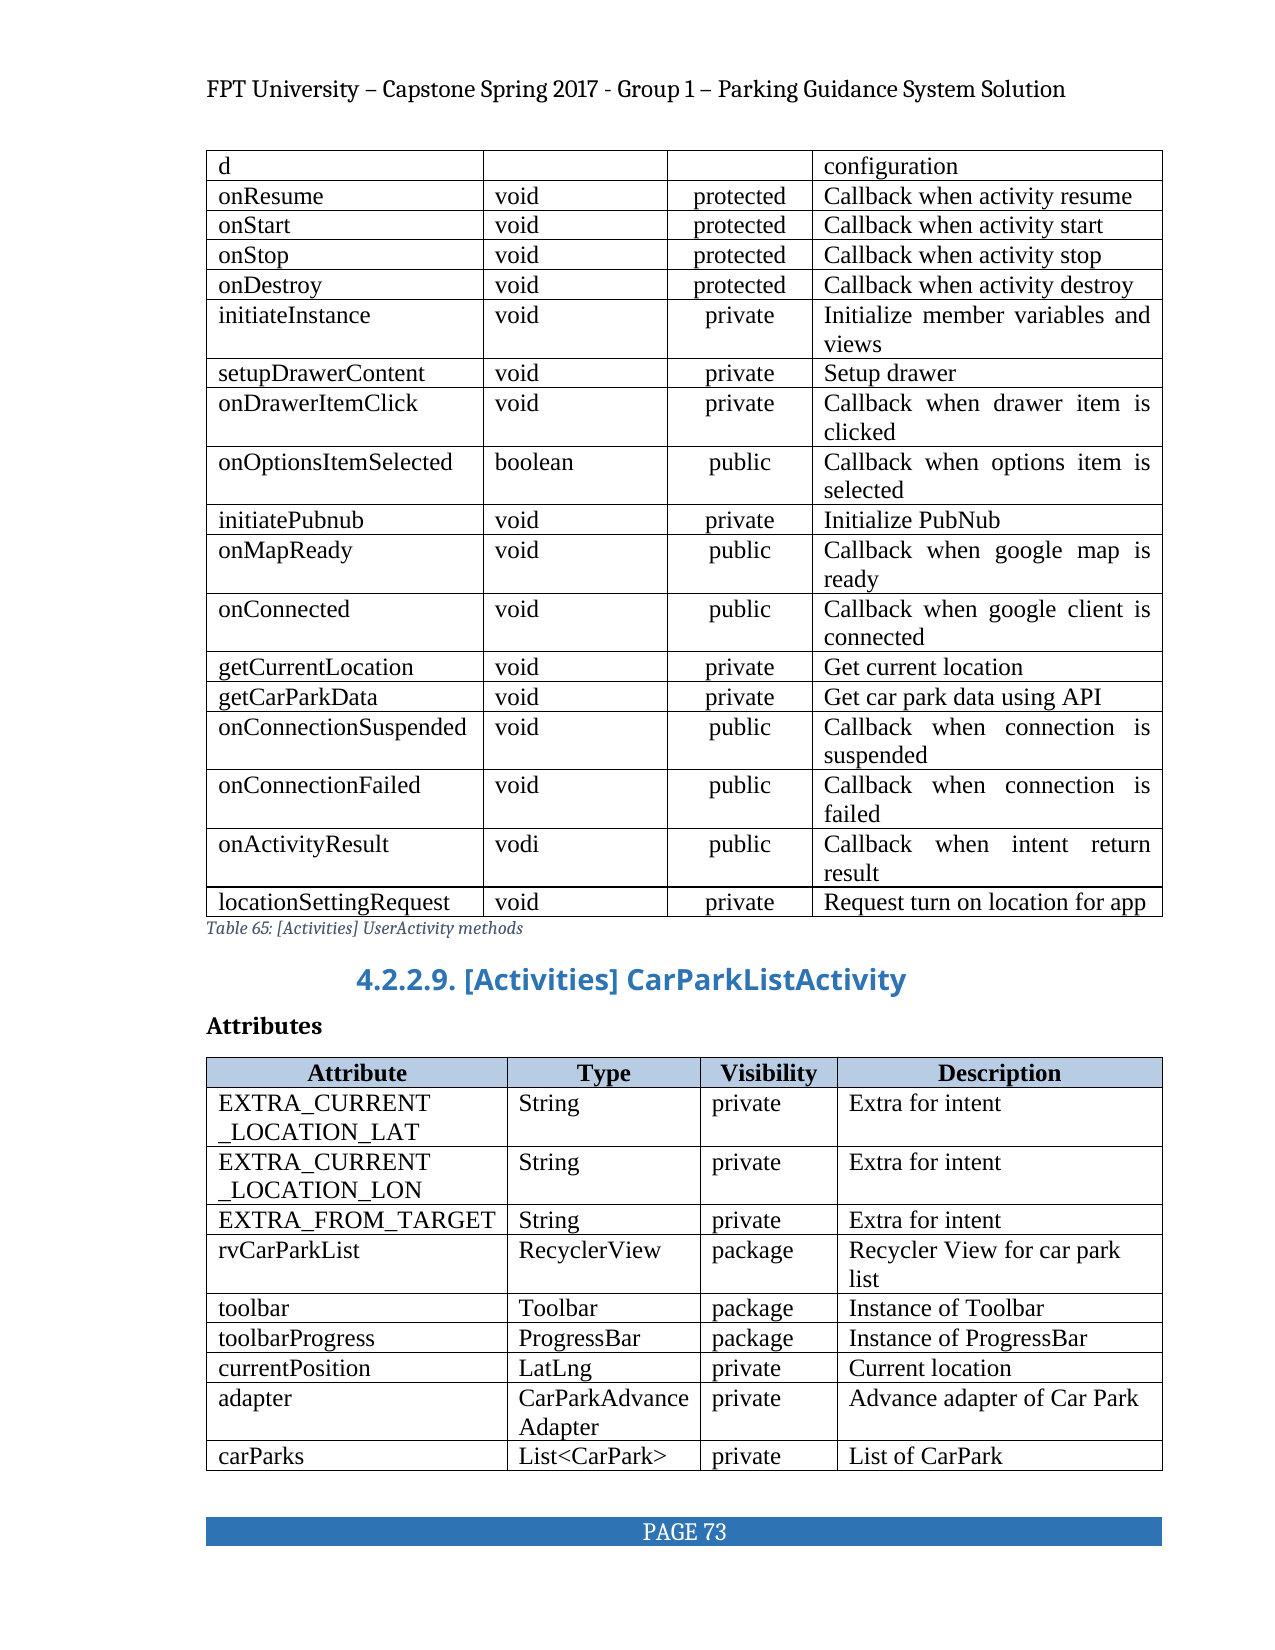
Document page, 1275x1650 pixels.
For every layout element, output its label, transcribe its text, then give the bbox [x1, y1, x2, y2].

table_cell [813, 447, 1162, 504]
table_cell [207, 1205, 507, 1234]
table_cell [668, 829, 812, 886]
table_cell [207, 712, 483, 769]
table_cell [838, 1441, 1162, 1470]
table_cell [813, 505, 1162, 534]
text Table : [Activities] UserActivity methods [206, 917, 1162, 939]
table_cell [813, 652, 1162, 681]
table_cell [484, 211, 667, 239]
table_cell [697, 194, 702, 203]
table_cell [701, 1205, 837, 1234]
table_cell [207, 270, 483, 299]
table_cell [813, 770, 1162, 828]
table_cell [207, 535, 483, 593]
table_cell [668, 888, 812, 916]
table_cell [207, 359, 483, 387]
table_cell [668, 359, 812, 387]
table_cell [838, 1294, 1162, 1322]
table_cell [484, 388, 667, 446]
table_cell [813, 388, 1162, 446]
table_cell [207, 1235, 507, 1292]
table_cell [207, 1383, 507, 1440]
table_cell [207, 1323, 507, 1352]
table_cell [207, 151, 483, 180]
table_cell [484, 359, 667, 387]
text Attributes [206, 1012, 1162, 1041]
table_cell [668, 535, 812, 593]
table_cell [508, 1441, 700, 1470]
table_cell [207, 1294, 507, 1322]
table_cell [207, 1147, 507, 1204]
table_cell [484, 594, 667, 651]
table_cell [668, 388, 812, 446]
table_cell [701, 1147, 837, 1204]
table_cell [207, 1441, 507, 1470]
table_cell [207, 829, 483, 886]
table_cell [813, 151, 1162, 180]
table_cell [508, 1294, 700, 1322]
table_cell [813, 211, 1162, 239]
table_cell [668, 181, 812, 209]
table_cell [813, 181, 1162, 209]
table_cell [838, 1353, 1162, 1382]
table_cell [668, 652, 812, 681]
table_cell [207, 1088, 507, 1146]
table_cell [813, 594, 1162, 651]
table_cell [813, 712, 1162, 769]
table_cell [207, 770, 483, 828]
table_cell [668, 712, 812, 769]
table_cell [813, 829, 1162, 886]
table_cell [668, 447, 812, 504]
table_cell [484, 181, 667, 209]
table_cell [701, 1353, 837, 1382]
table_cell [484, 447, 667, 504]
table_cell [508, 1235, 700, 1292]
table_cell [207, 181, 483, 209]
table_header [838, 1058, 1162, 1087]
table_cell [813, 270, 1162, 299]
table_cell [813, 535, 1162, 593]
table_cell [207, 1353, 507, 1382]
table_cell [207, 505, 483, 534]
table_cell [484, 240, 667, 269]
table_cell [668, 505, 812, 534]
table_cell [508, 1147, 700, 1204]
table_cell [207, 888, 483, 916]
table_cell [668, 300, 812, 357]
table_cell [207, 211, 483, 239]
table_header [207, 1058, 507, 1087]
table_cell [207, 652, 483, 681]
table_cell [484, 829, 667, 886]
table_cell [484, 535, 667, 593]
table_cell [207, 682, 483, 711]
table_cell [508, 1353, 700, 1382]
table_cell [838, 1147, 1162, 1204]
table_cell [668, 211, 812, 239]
subtitle [Activities] CarParkListActivity [206, 960, 1162, 999]
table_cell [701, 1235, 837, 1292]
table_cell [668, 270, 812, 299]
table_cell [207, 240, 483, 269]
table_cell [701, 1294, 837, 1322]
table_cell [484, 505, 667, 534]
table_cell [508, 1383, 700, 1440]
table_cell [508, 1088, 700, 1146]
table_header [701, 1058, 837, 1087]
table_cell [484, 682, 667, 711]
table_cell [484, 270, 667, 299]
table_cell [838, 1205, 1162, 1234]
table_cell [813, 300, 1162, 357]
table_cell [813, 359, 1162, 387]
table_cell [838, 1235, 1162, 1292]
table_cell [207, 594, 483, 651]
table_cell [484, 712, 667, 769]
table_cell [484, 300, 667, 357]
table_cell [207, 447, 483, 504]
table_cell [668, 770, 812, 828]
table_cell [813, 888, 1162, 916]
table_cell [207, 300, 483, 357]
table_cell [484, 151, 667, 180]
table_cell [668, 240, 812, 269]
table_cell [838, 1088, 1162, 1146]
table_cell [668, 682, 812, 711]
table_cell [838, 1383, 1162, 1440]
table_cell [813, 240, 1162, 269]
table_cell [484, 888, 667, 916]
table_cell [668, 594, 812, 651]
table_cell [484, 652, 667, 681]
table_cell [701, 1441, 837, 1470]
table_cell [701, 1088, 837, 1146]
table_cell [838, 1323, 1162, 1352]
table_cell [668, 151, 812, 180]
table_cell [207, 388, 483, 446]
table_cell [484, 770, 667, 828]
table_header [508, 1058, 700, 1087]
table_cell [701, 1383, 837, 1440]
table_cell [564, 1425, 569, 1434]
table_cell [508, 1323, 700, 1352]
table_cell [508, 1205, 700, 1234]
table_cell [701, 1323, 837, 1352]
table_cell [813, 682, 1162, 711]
